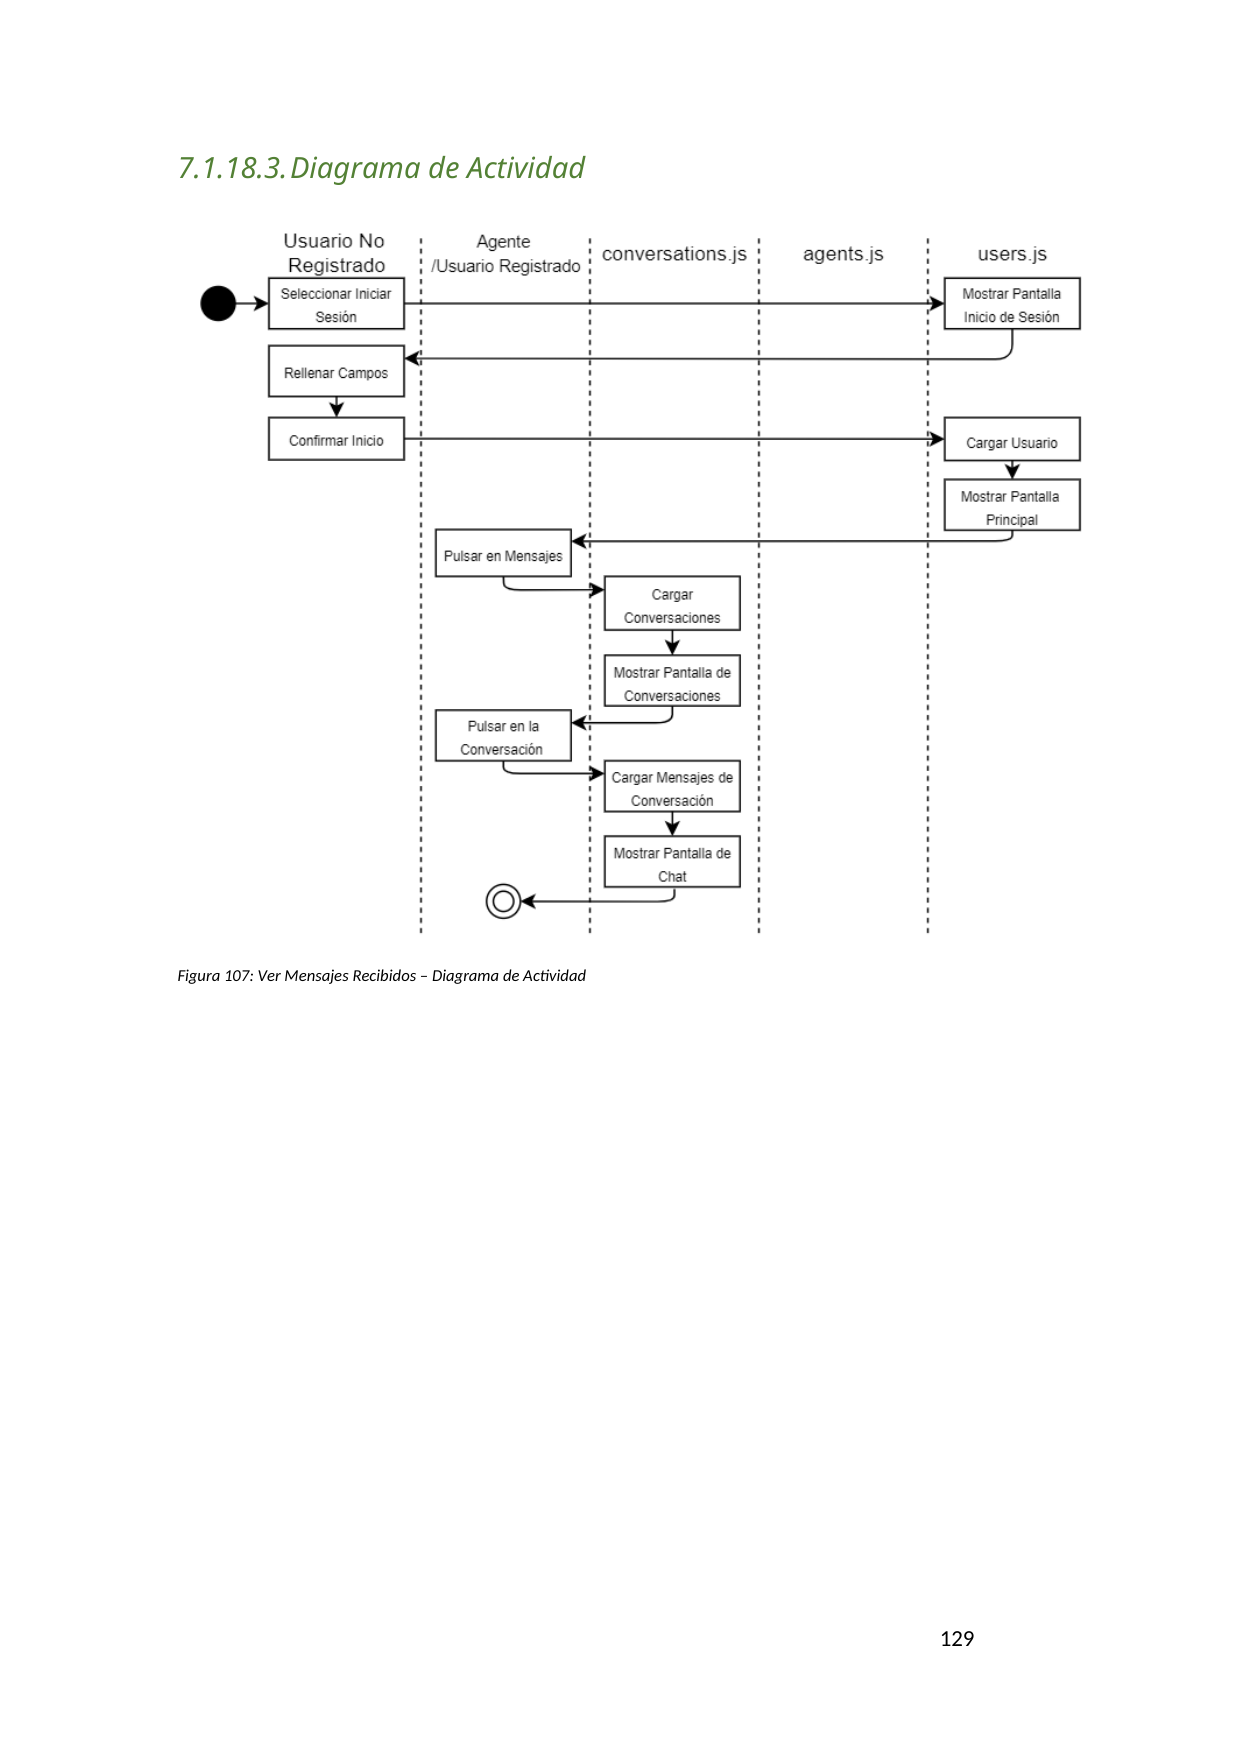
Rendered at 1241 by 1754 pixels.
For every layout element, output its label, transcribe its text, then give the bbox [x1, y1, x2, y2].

text Figura 107: Ver Mensajes Recibidos – Diagrama de Actividad [177, 966, 974, 986]
picture [177, 215, 1087, 947]
subtitle Diagrama de Actividad [177, 148, 974, 187]
